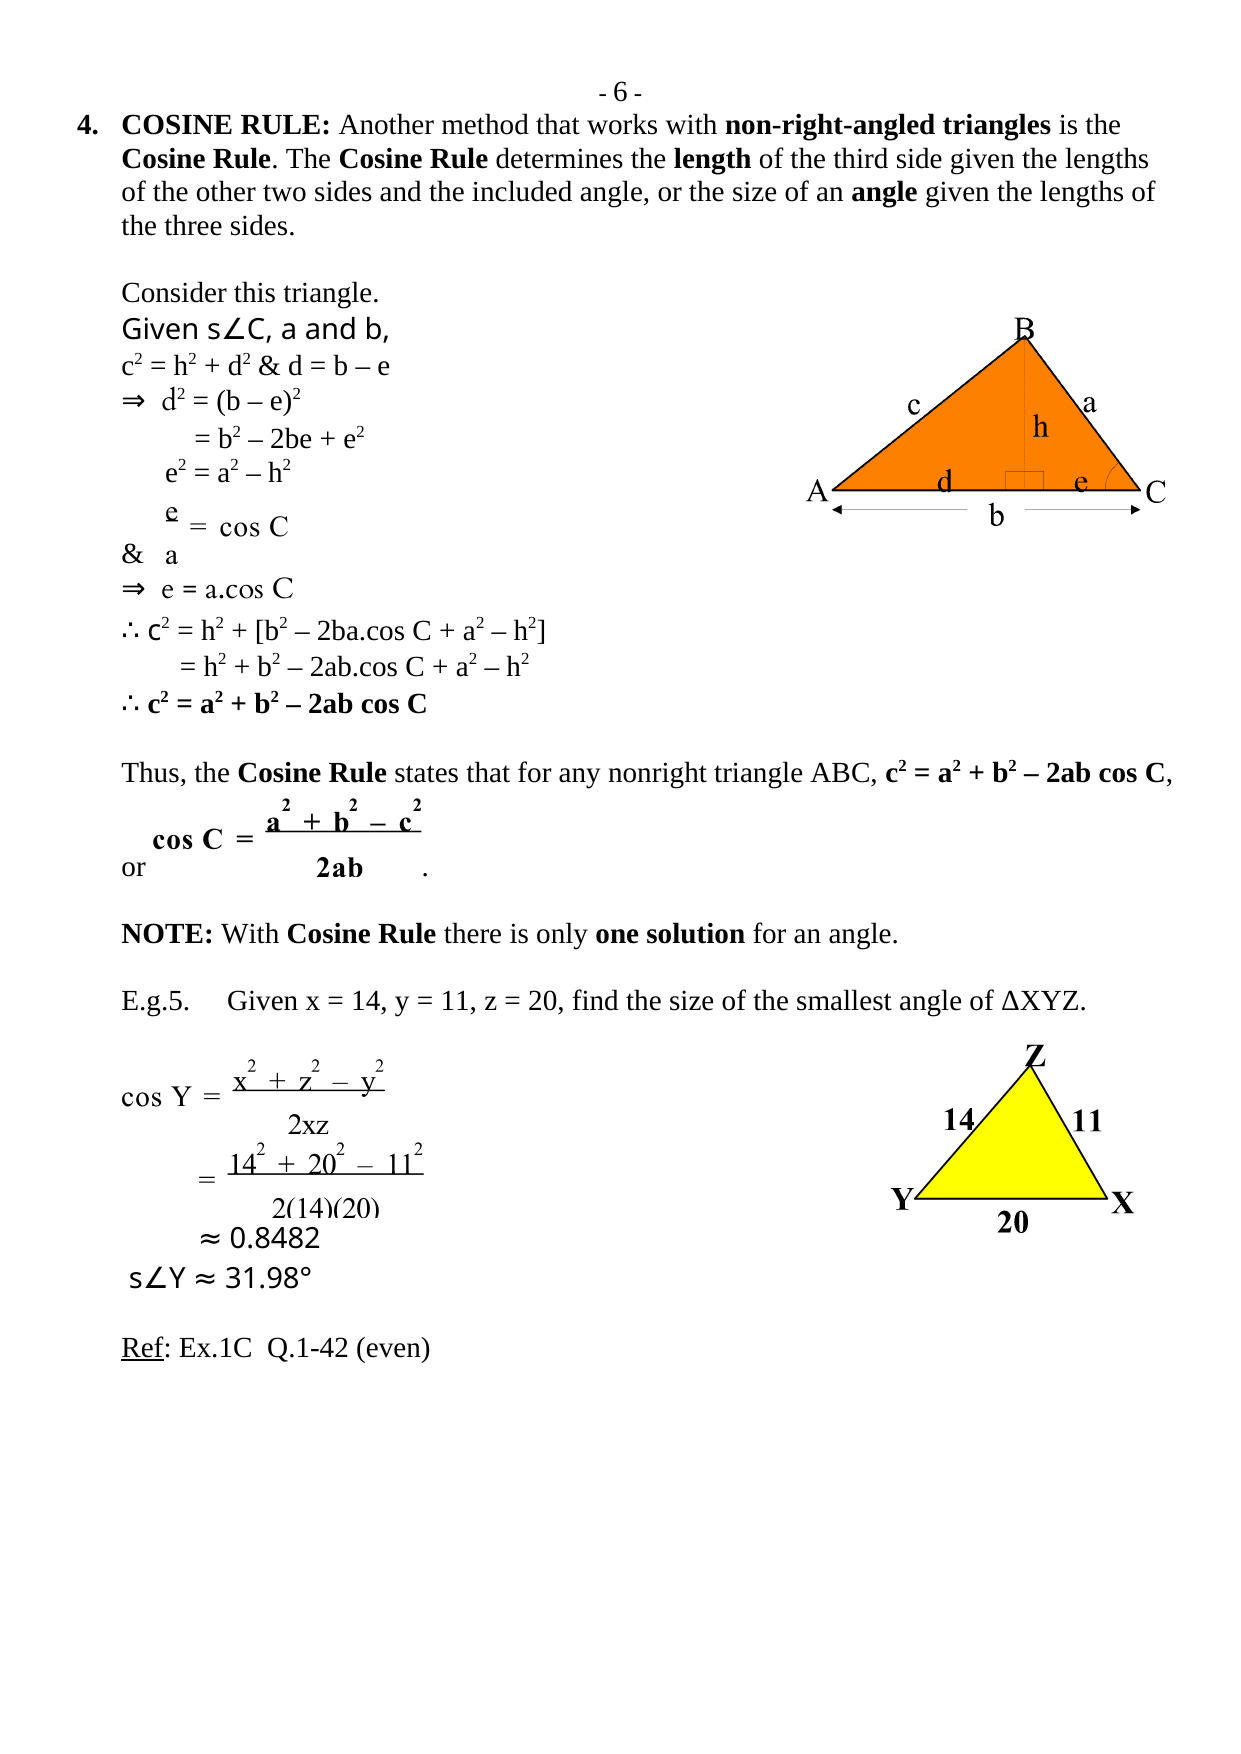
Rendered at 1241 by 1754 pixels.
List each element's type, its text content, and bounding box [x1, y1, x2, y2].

text E.g.5. Given x = 14, y = 11, z = 20, find the size of the smallest angle of ΔXYZ. [77, 983, 1163, 1017]
picture [165, 488, 297, 564]
text ⇒ e = a.cos C [77, 570, 1163, 609]
text = h2 + b2 – 2ab.cos C + a2 – h2 [77, 649, 1163, 682]
picture [796, 297, 1193, 541]
text ∴ c2 = h2 + [b2 – 2ba.cos C + a2 – h2] [77, 609, 1163, 649]
text ≈ 0.8482 [92, 1217, 1163, 1257]
text c2 = h2 + d2 & d = b – e [77, 348, 796, 382]
text ∴ c2 = a2 + b2 – 2ab cos C [77, 682, 1163, 722]
text = b2 – 2be + e2 [77, 421, 796, 455]
text 4. COSINE RULE: Another method that works with non-right-angled triangles is the Cosine Rule. The Cosine Rule determines the length of the third side given the lengths of the other two sides and the included angle, or the size of an angle given the lengths of the three sides. [77, 107, 1163, 242]
text Given s∠C, a and b, [77, 309, 796, 348]
text s∠Y ≈ 31.98° [121, 1257, 1163, 1297]
text Thus, the Cosine Rule states that for any nonright triangle ABC, c2 = a2 + b2 – 2ab cos C, or . [77, 756, 1199, 883]
text Ref: Ex.1C Q.1-42 (even) [121, 1330, 1163, 1364]
text ⇒ d2 = (b – e)2 [77, 382, 796, 421]
text & [77, 488, 1163, 570]
picture [152, 789, 422, 877]
text NOTE: With Cosine Rule there is only one solution for an angle. [77, 916, 1163, 950]
picture [121, 1050, 431, 1218]
picture [881, 1024, 1158, 1248]
text Consider this triangle. [121, 275, 1163, 309]
text e2 = a2 – h2 [77, 455, 796, 488]
